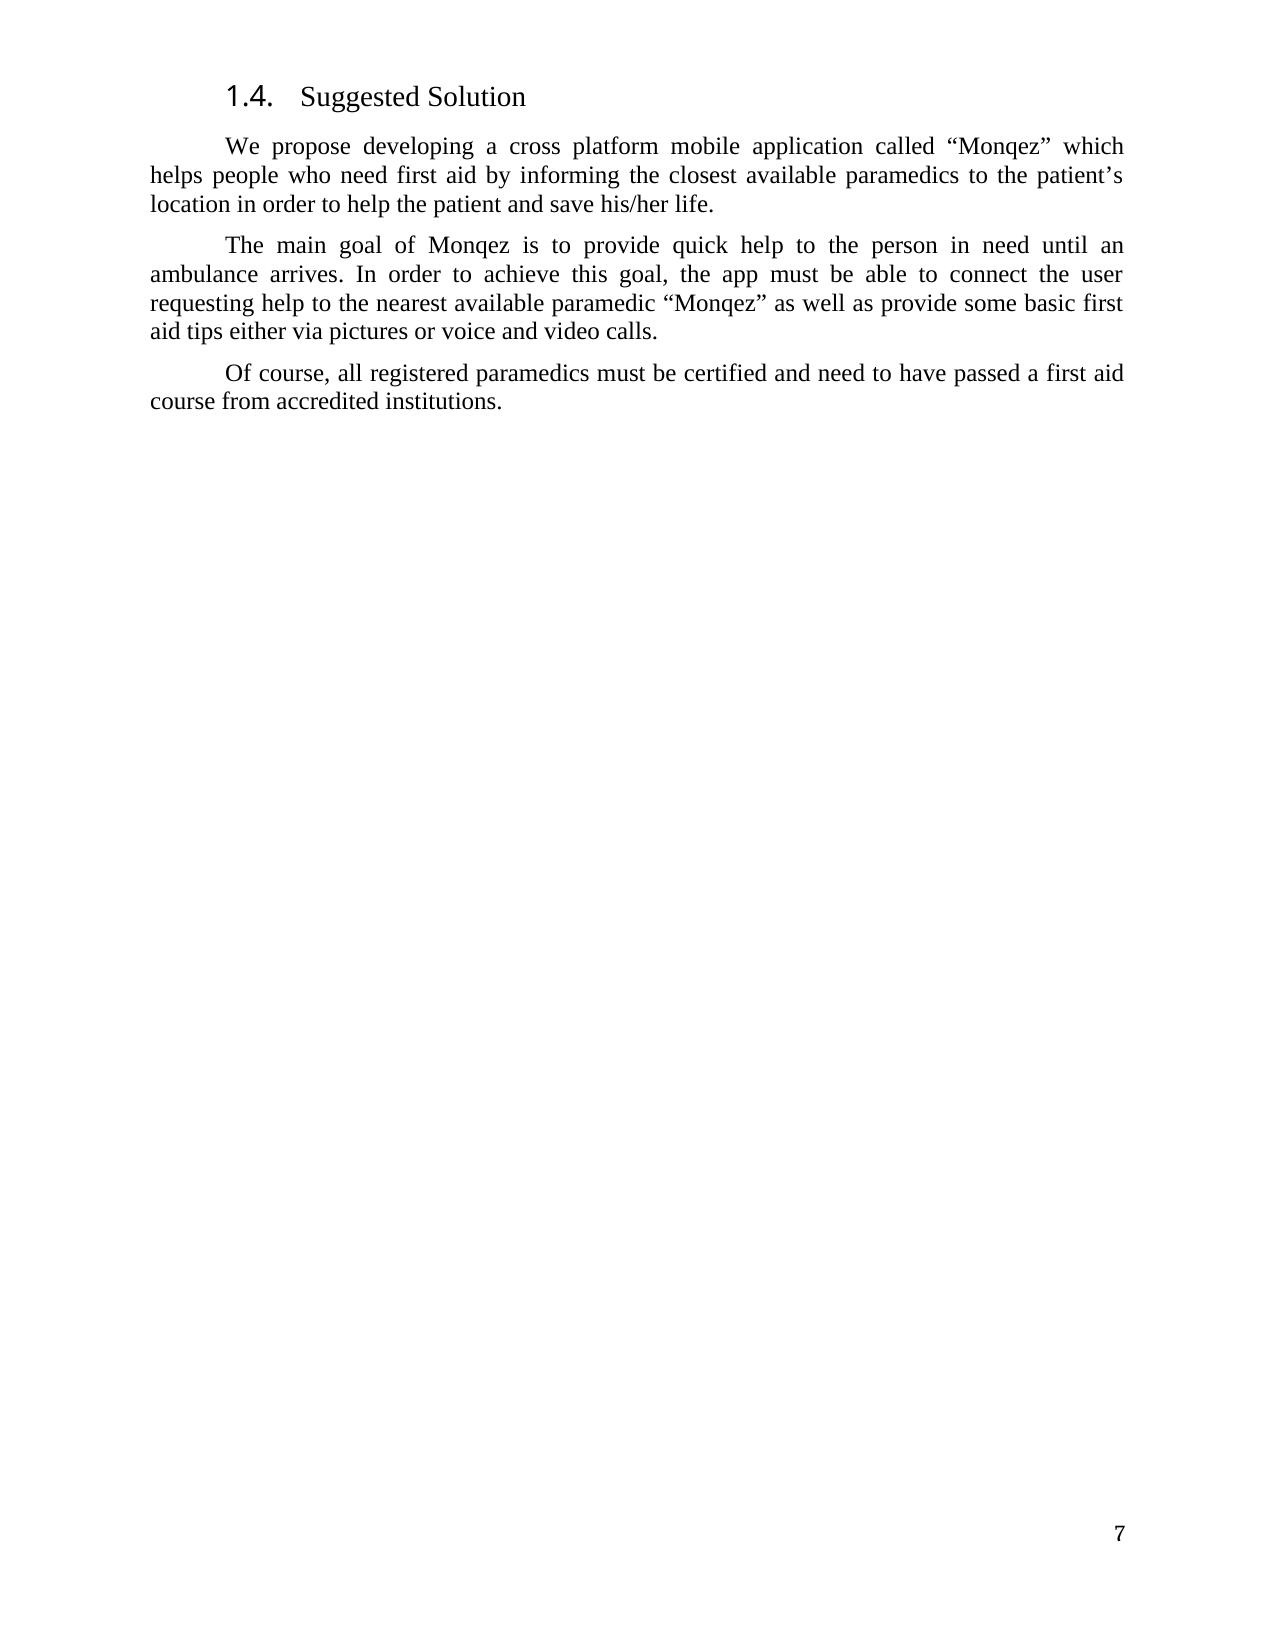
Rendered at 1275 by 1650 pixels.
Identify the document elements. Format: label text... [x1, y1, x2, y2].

text Of course, all registered paramedics must be certified and need to have passed a first aid course from accredited institutions. [150, 358, 1125, 415]
text The main goal of Monqez is to provide quick help to the person in need until an ambulance arrives. In order to achieve this goal, the app must be able to connect the user requesting help to the nearest available paramedic “Monqez” as well as provide some basic first aid tips either via pictures or voice and video calls. [150, 230, 1125, 345]
subtitle Suggested Solution [225, 75, 1125, 115]
text We propose developing a cross platform mobile application called “Monqez” which helps people who need first aid by informing the closest available paramedics to the patient’s location in order to help the patient and save his/her life. [150, 131, 1125, 218]
